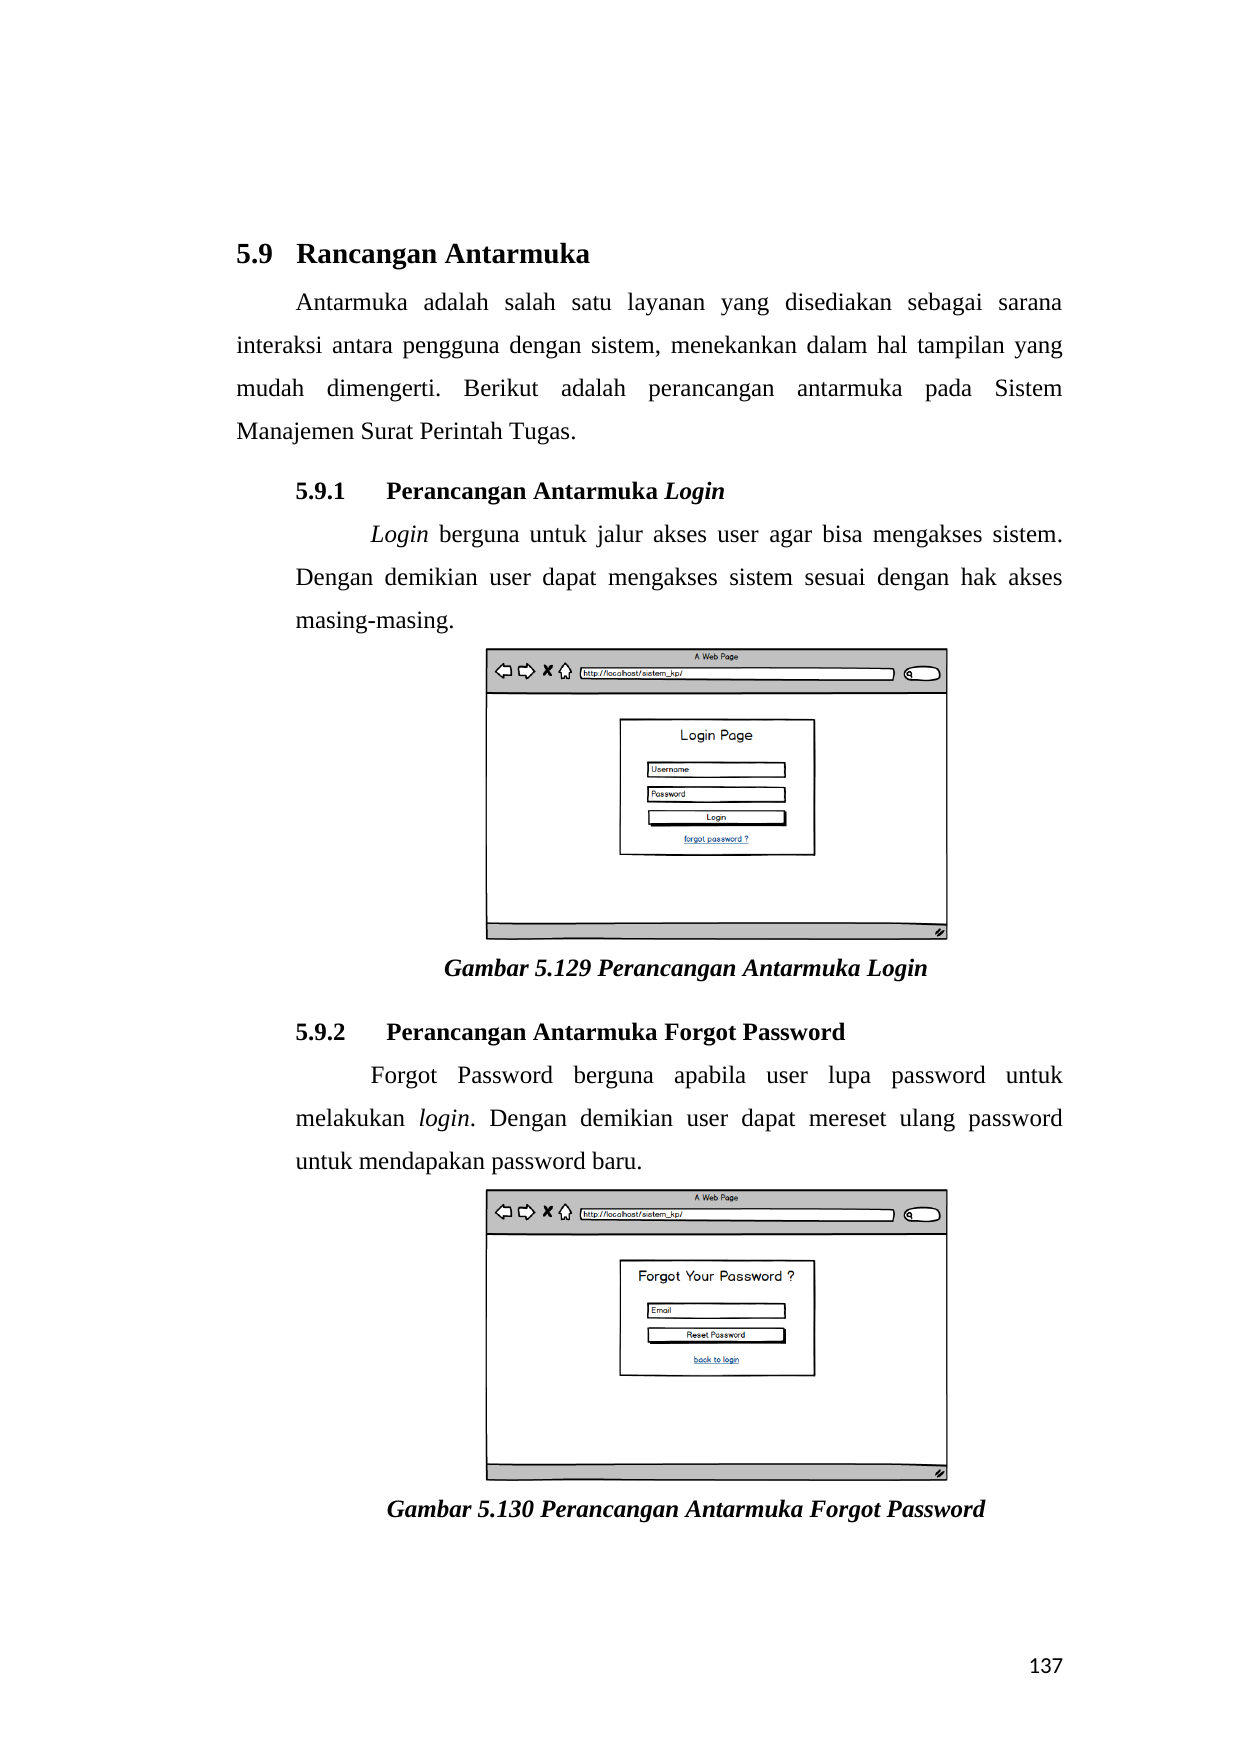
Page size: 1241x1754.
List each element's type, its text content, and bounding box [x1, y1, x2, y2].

text Login berguna untuk jalur akses user agar bisa mengakses sistem. Dengan demikian user dapat mengakses sistem sesuai dengan hak akses masing-masing. [295, 519, 1063, 634]
picture [485, 648, 948, 940]
subtitle Perancangan Antarmuka Forgot Password [295, 1017, 1063, 1046]
text Antarmuka adalah salah satu layanan yang disediakan sebagai sarana interaksi antara pengguna dengan sistem, menekankan dalam hal tampilan yang mudah dimengerti. Berikut adalah perancangan antarmuka pada Sistem Manajemen Surat Perintah Tugas. [236, 287, 1063, 445]
subtitle Rancangan Antarmuka [236, 236, 1063, 270]
picture [485, 1189, 948, 1481]
subtitle Perancangan Antarmuka Login [295, 476, 1063, 504]
text Gambar 5.130 Perancangan Antarmuka Forgot Password [311, 1494, 1063, 1523]
text Gambar 5.129 Perancangan Antarmuka Login [311, 953, 1063, 982]
text Forgot Password berguna apabila user lupa password untuk melakukan login. Dengan demikian user dapat mereset ulang password untuk mendapakan password baru. [295, 1060, 1063, 1175]
